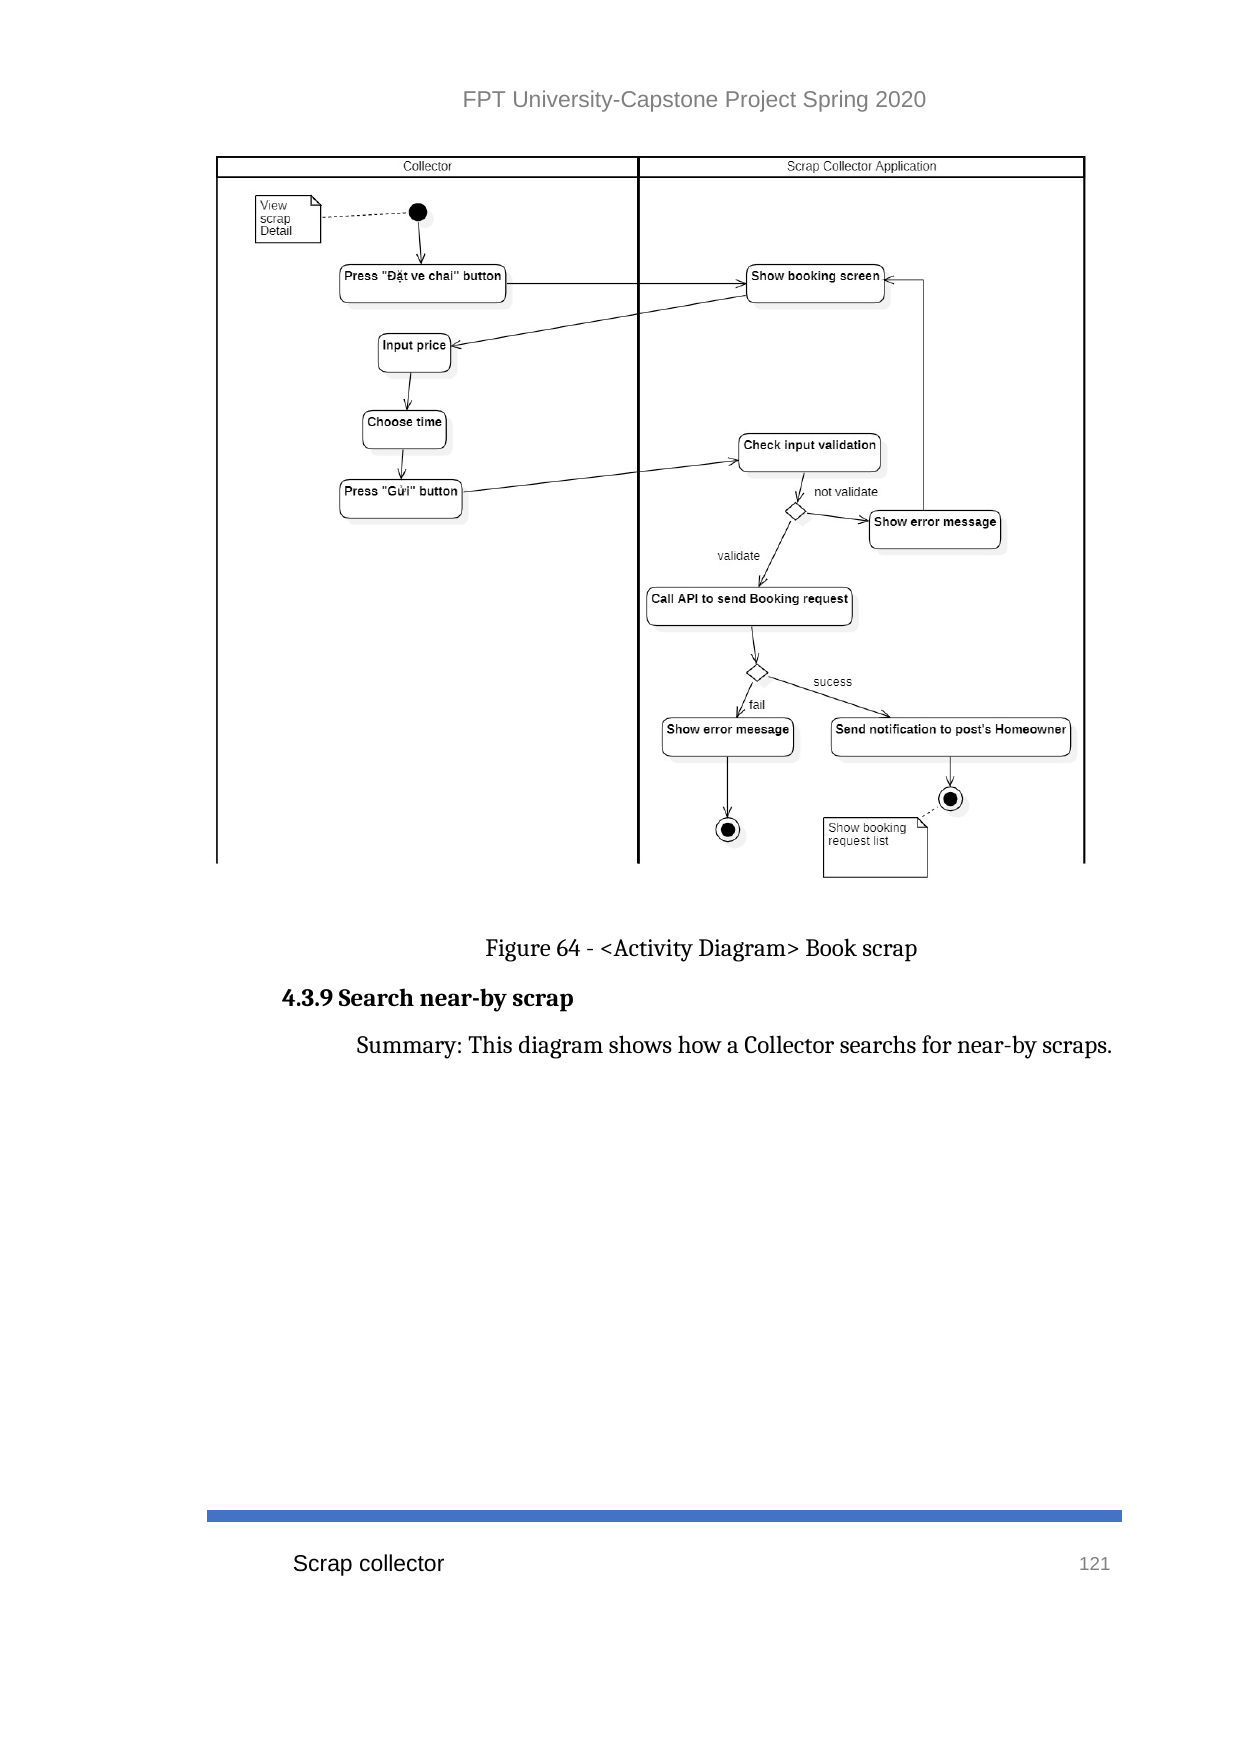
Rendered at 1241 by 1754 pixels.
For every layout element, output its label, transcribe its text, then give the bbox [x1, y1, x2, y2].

subtitle 4.3.9 Search near-by scrap [282, 984, 1122, 1012]
picture [207, 147, 1122, 916]
text Summary: This diagram shows how a Collector searchs for near-by scraps. [357, 1031, 1122, 1060]
